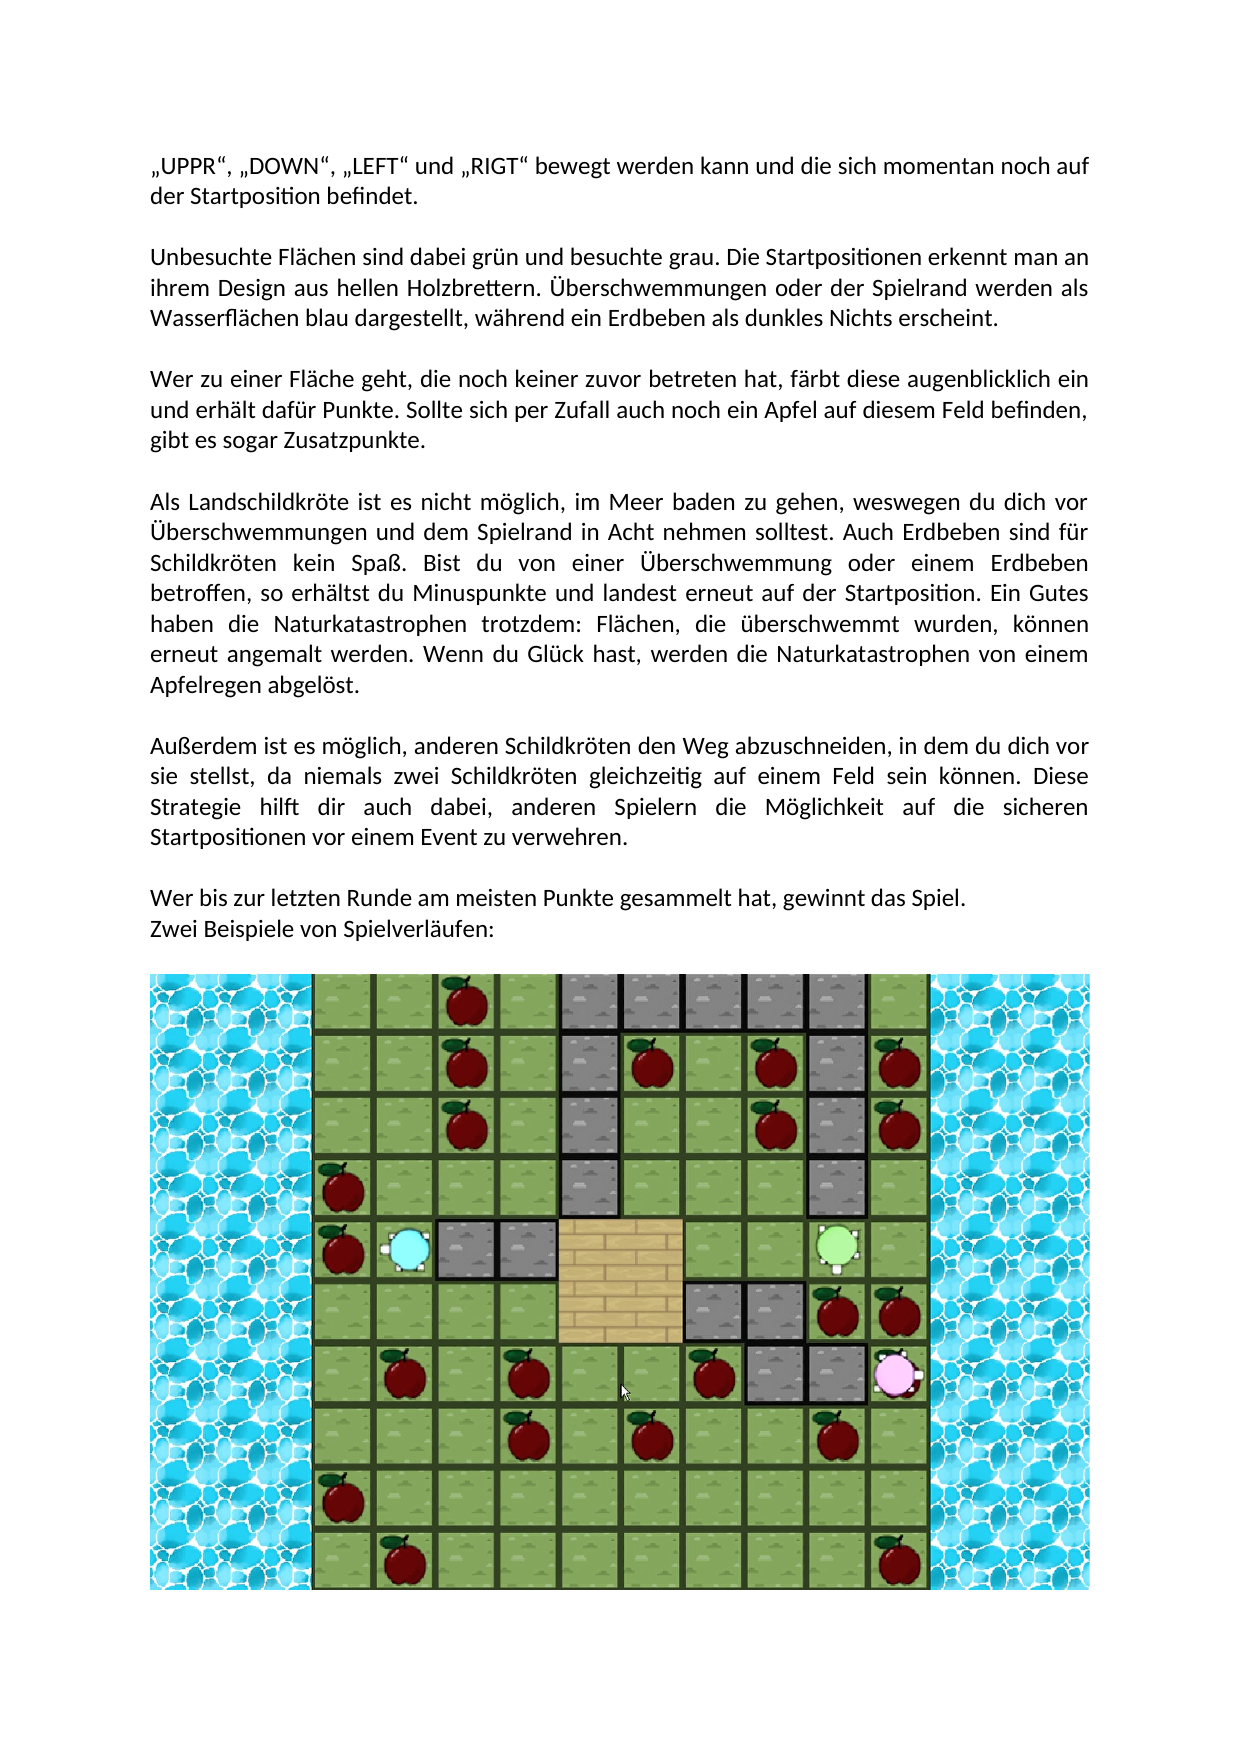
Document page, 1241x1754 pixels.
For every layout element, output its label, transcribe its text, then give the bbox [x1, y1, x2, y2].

text Außerdem ist es möglich, anderen Schildkröten den Weg abzuschneiden, in dem du dich vor sie stellst, da niemals zwei Schildkröten gleichzeitig auf einem Feld sein können. Diese Strategie hilft dir auch dabei, anderen Spielern die Möglichkeit auf die sicheren Startpositionen vor einem Event zu verwehren. [150, 730, 1090, 852]
text Wer bis zur letzten Runde am meisten Punkte gesammelt hat, gewinnt das Spiel. [150, 882, 1090, 913]
text Unbesuchte Flächen sind dabei grün und besuchte grau. Die Startpositionen erkennt man an ihrem Design aus hellen Holzbrettern. Überschwemmungen oder der Spielrand werden als Wasserflächen blau dargestellt, während ein Erdbeben als dunkles Nichts erscheint. [150, 242, 1090, 333]
text Als Landschildkröte ist es nicht möglich, im Meer baden zu gehen, weswegen du dich vor Überschwemmungen und dem Spielrand in Acht nehmen solltest. Auch Erdbeben sind für Schildkröten kein Spaß. Bist du von einer Überschwemmung oder einem Erdbeben betroffen, so erhältst du Minuspunkte und landest erneut auf der Startposition. Ein Gutes haben die Naturkatastrophen trotzdem: Flächen, die überschwemmt wurden, können erneut angemalt werden. Wenn du Glück hast, werden die Naturkatastrophen von einem Apfelregen abgelöst. [150, 486, 1090, 699]
picture [150, 974, 1090, 1590]
text Zwei Beispiele von Spielverläufen: [150, 913, 1090, 943]
text Wer zu einer Fläche geht, die noch keiner zuvor betreten hat, färbt diese augenblicklich ein und erhält dafür Punkte. Sollte sich per Zufall auch noch ein Apfel auf diesem Feld befinden, gibt es sogar Zusatzpunkte. [150, 364, 1090, 455]
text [150, 150, 1090, 211]
